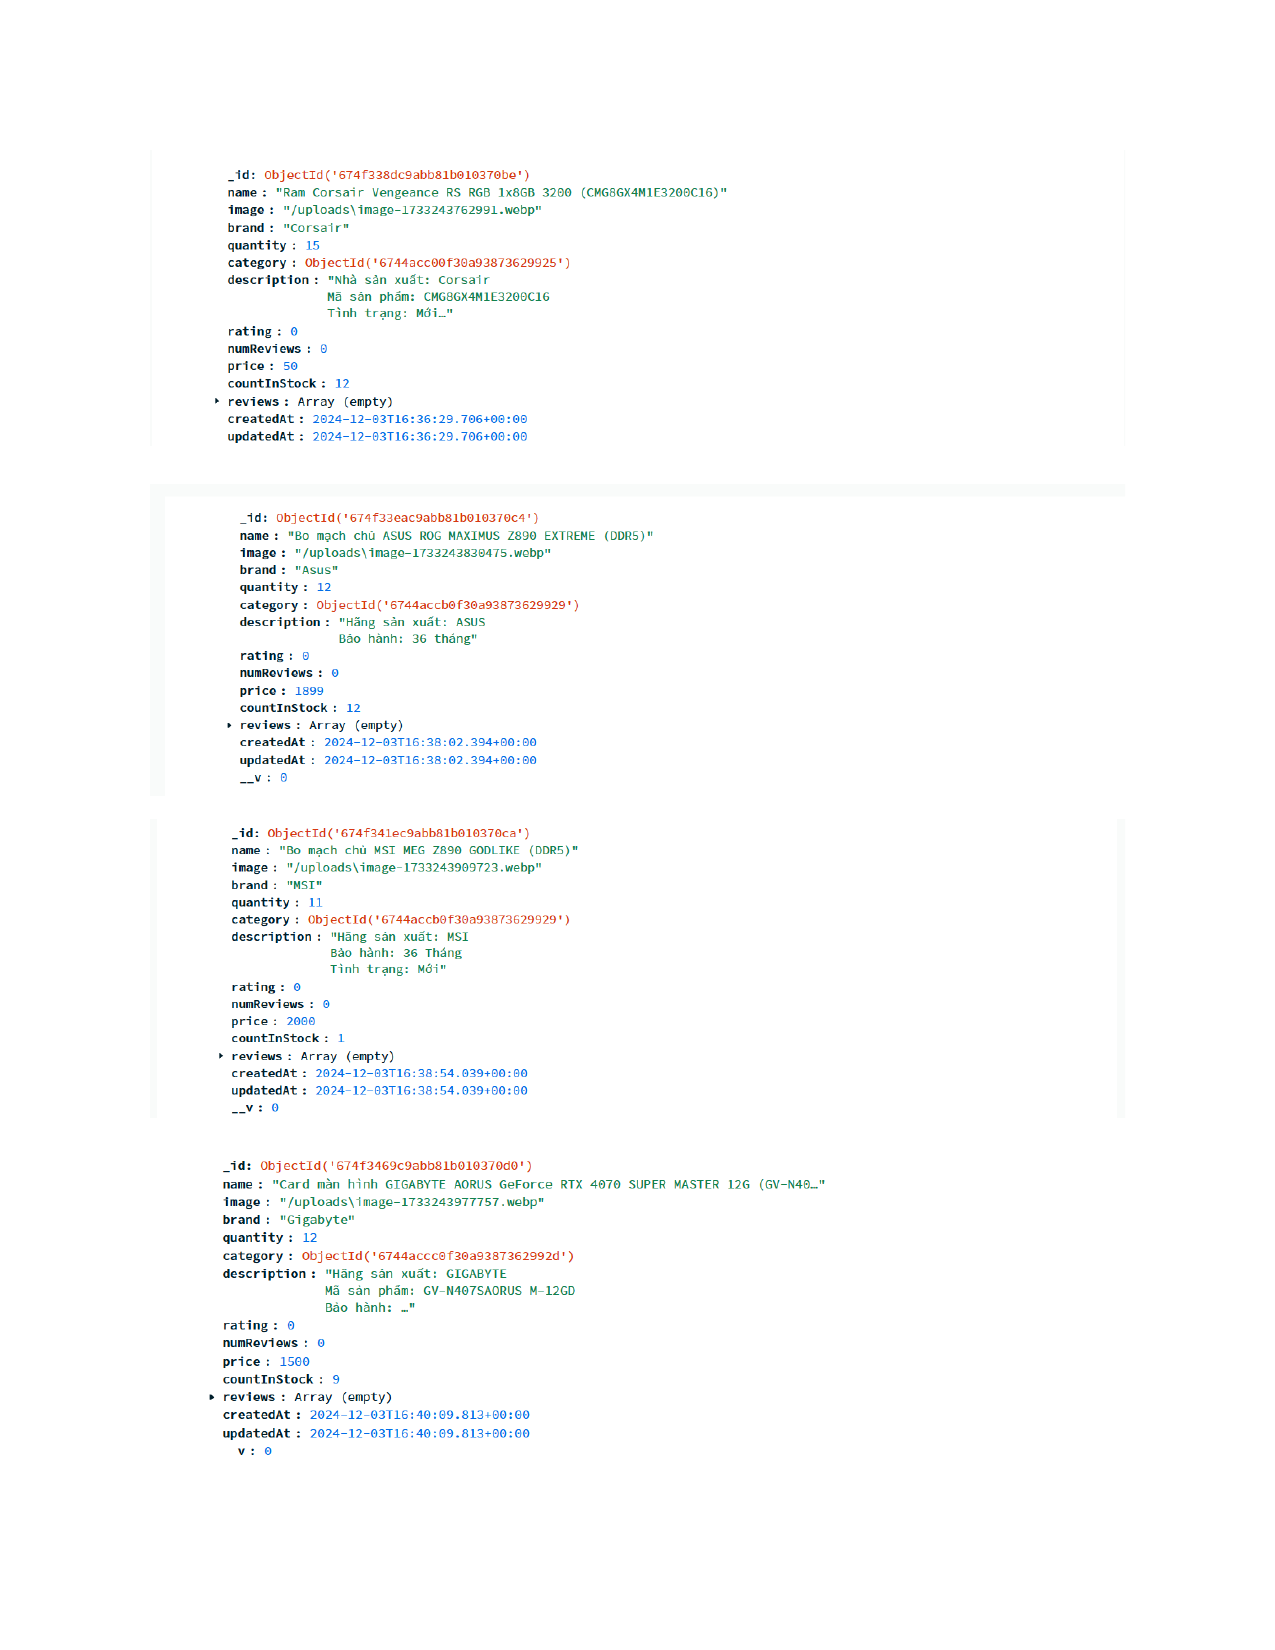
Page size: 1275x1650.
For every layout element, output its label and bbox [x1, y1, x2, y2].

picture [150, 484, 1125, 799]
picture [150, 1145, 1125, 1470]
picture [150, 819, 1125, 1125]
picture [150, 150, 1125, 464]
